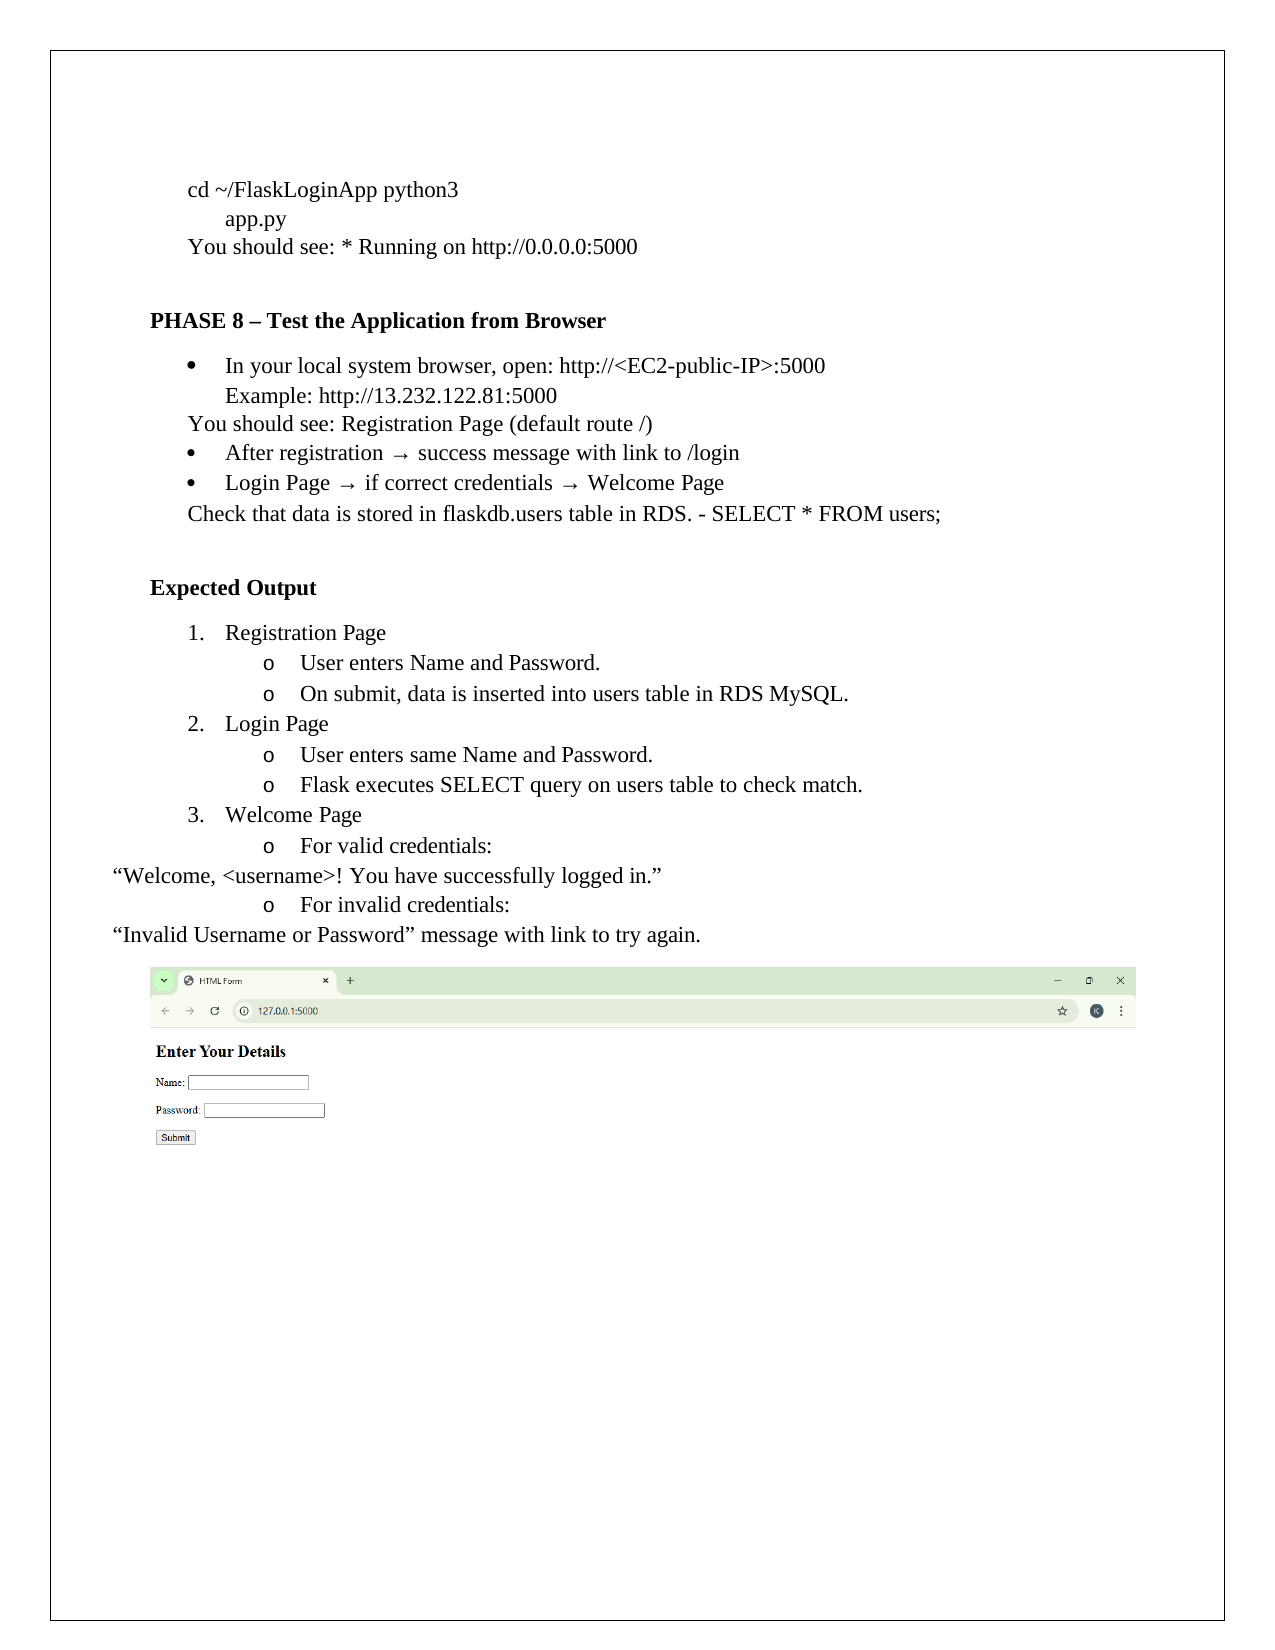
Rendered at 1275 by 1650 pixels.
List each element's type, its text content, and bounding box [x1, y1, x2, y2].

list Registration Page [187, 618, 1200, 645]
list After registration → success message with link to /login [187, 439, 1200, 465]
text “Invalid Username or Password” message with link to try again. [112, 922, 1200, 948]
list Welcome Page [187, 802, 1200, 828]
list User enters Name and Password. [262, 649, 1200, 677]
picture [150, 967, 1136, 1145]
subtitle Expected Output [150, 574, 1200, 600]
list User enters same Name and Password. [262, 741, 1200, 768]
list In your local system browser, open: http://<EC2-public-IP>:5000 Example: http://13.232.122.81:5000 [187, 352, 826, 408]
list For invalid credentials: [262, 891, 1200, 919]
list Flask executes SELECT query on users table to check match. [262, 771, 1200, 799]
list Login Page [187, 710, 1200, 737]
subtitle PHASE 8 – Test the Application from Browser [150, 307, 1200, 334]
text You should see: Registration Page (default route /) [187, 412, 1200, 437]
list For valid credentials: [262, 832, 1200, 860]
text “Welcome, <username>! You have successfully logged in.” [112, 863, 1200, 889]
text Check that data is stored in flaskdb.users table in RDS. - SELECT * FROM users; [187, 500, 1200, 526]
list Login Page → if correct credentials → Welcome Page [187, 469, 1200, 496]
list On submit, data is inserted into users table in RDS MySQL. [262, 680, 1200, 707]
text You should see: * Running on http://0.0.0.0:5000 [187, 233, 1200, 260]
text cd ~/FlaskLoginApp python3 app.py [187, 176, 484, 231]
